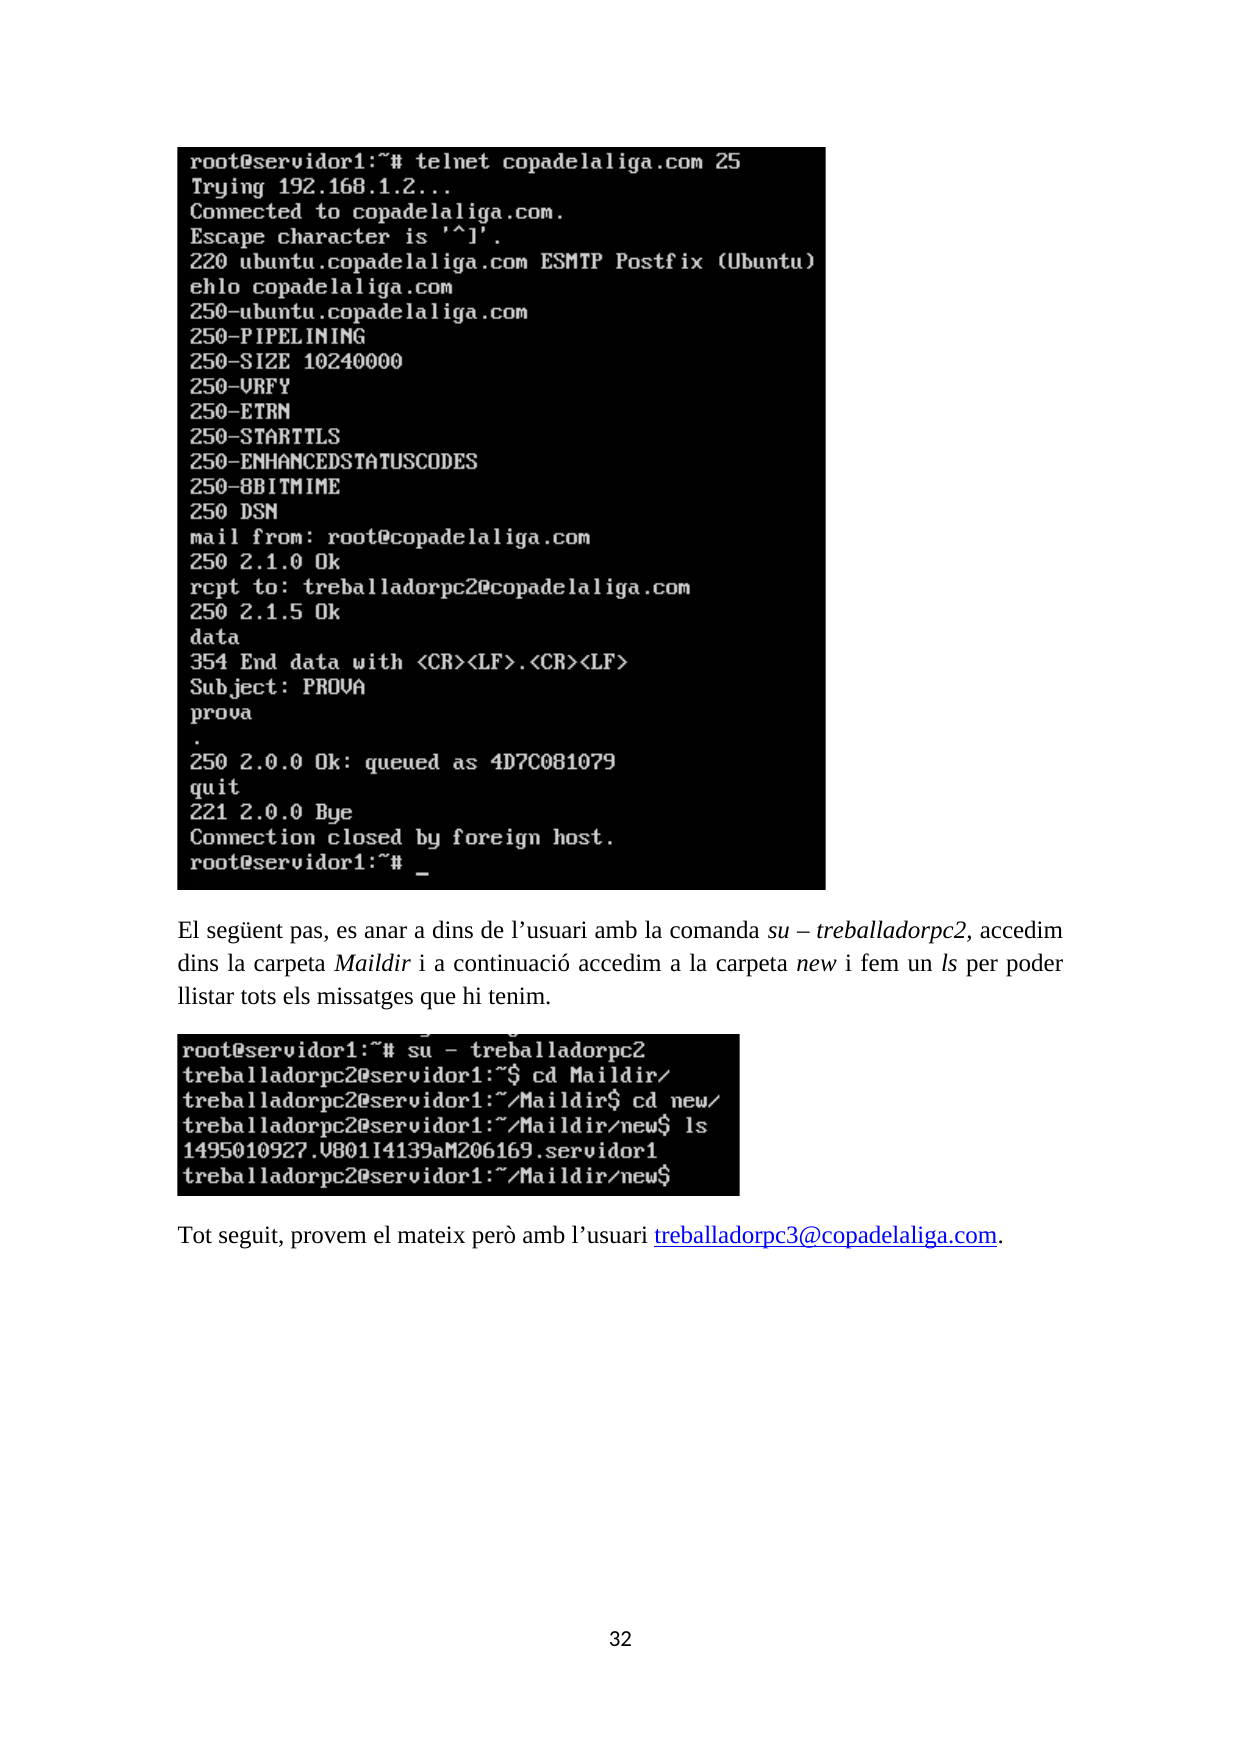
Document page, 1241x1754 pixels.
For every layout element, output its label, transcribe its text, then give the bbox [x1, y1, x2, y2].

text Tot seguit, provem el mateix però amb l’usuari treballadorpc3@copadelaliga.com. [177, 1221, 1063, 1249]
picture [177, 1034, 740, 1196]
text El següent pas, es anar a dins de l’usuari amb la comanda su – treballadorpc2, accedim dins la carpeta Maildir i a continuació accedim a la carpeta new i fem un ls per poder llistar tots els missatges que hi tenim. [177, 915, 1063, 1009]
picture [177, 147, 826, 890]
